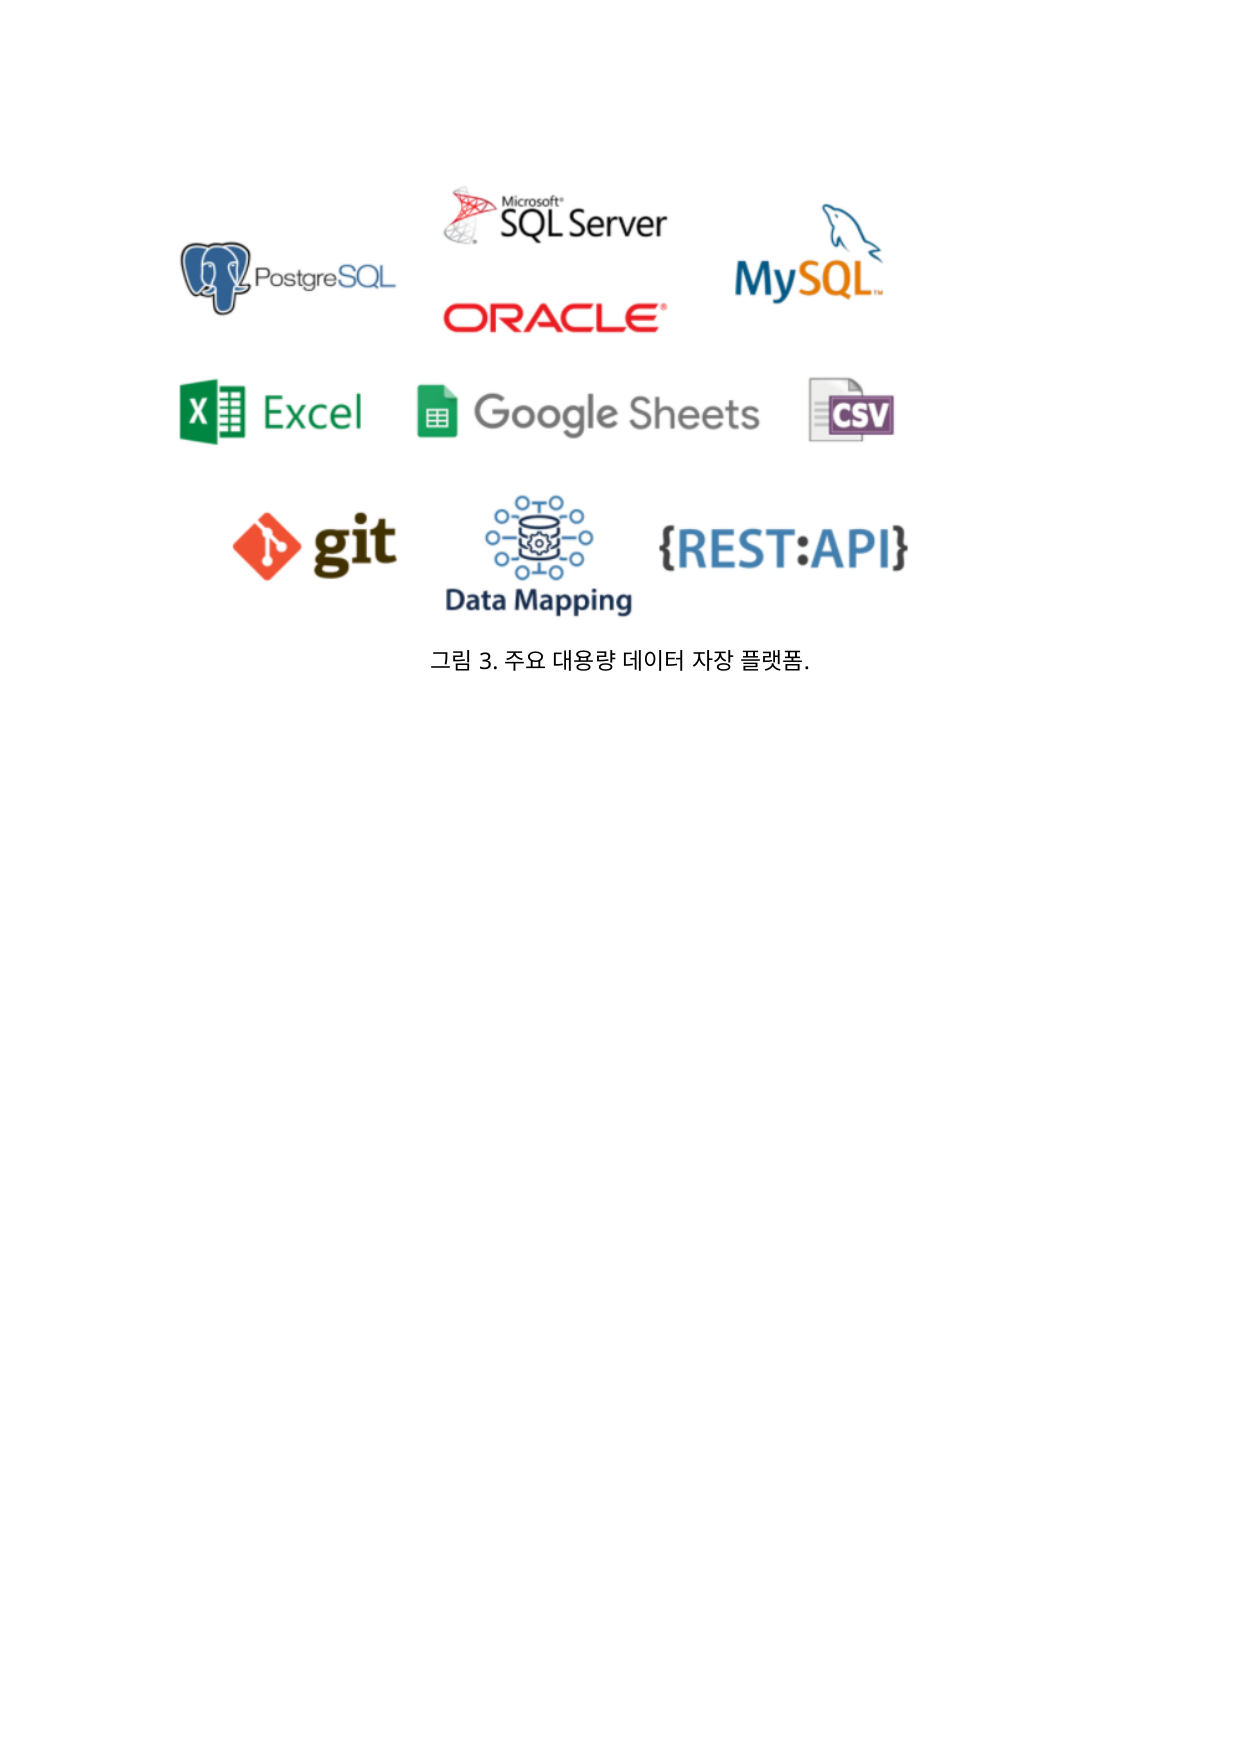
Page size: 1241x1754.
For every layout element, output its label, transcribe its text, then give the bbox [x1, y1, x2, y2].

text 그림 3. 주요 대용량 데이터 자장 플랫폼. [150, 643, 1090, 676]
picture [150, 177, 925, 626]
